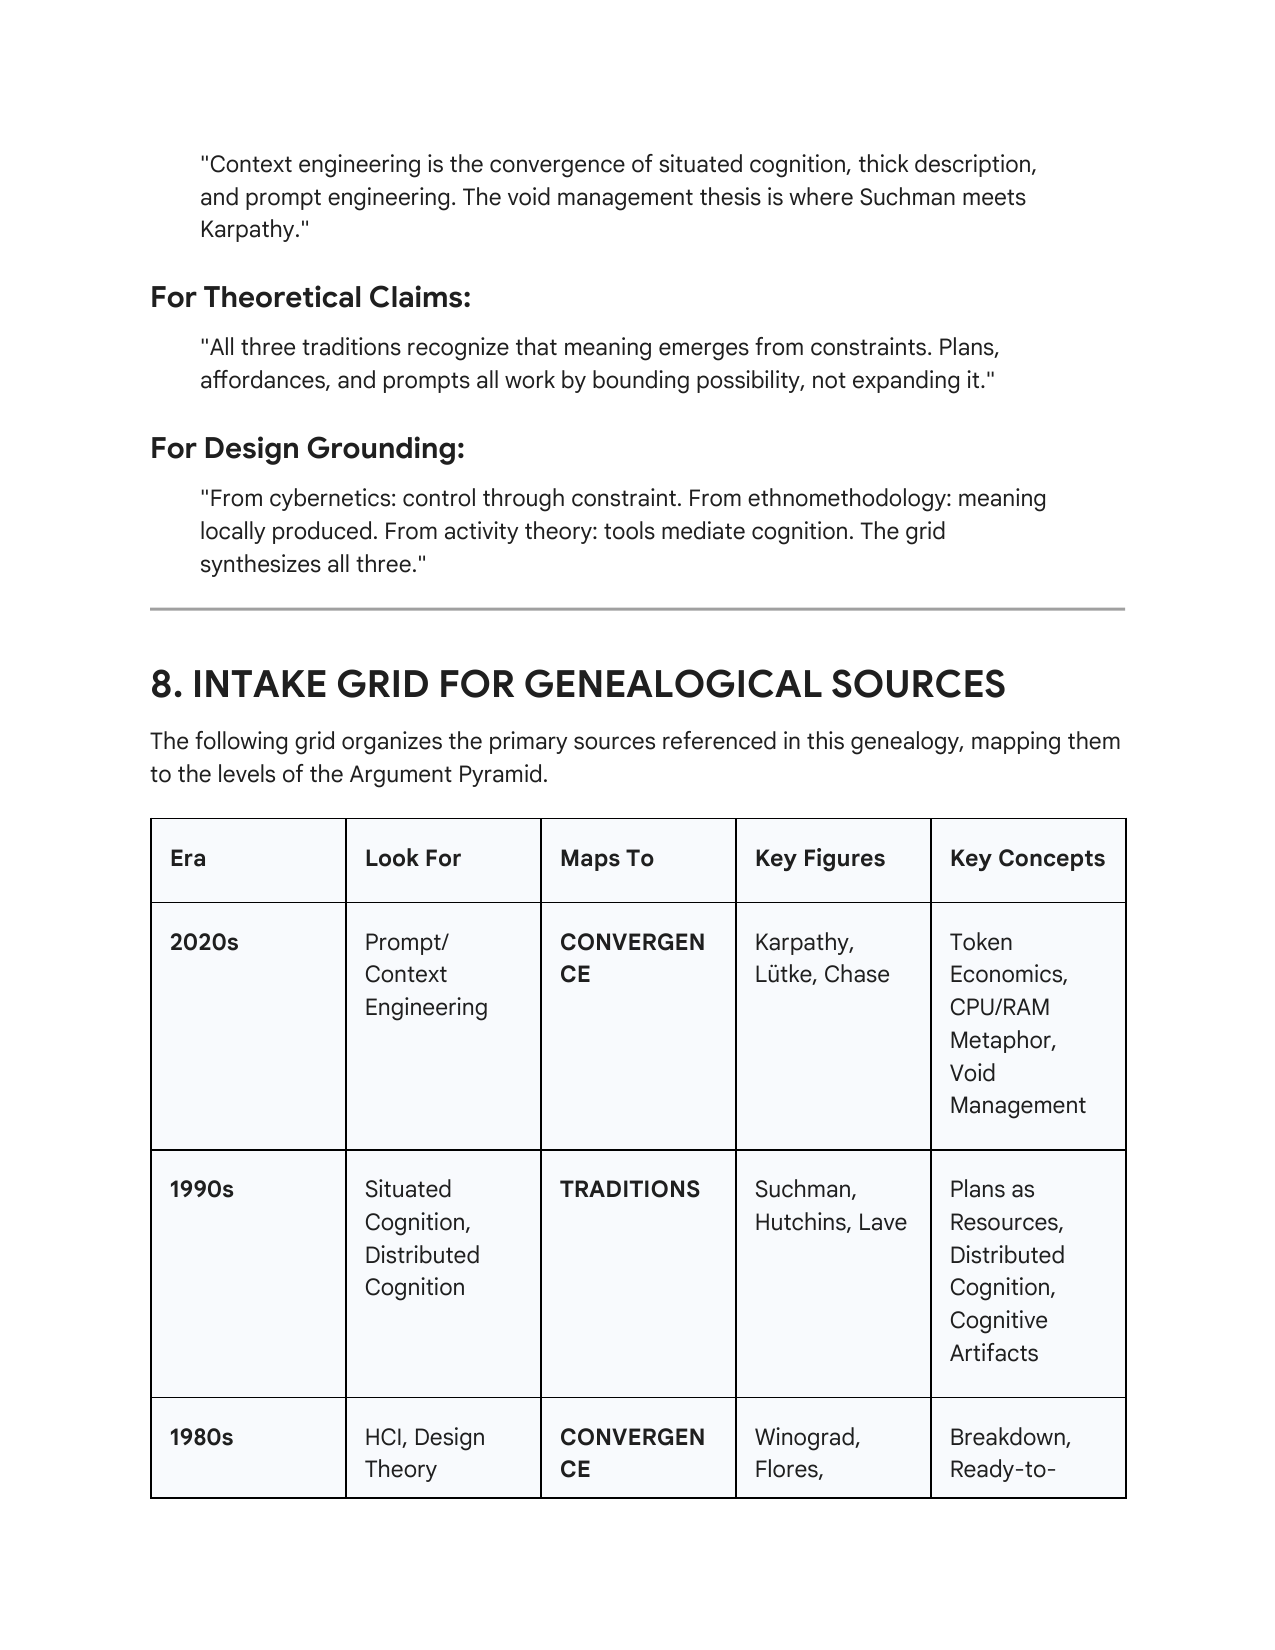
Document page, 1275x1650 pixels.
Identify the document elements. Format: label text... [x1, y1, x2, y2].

table_cell TRADITIONS [542, 1151, 735, 1396]
table_cell Prompt/Context Engineering [347, 903, 540, 1149]
subtitle For Theoretical Claims: [150, 279, 1125, 316]
table_header Key Figures [737, 819, 930, 901]
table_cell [932, 1398, 1125, 1497]
table_cell Situated Cognition, Distributed Cognition [347, 1151, 540, 1396]
text "Context engineering is the convergence of situated cognition, thick description, and prompt engineering. The void management thesis is where Suchman meets Karpathy." [200, 150, 1062, 244]
table_cell Suchman, Hutchins, Lave [737, 1151, 930, 1396]
table_header Maps To [542, 819, 735, 901]
table_header Key Concepts [932, 819, 1125, 901]
subtitle 8. INTAKE GRID FOR GENEALOGICAL SOURCES [150, 611, 1125, 708]
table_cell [737, 1398, 930, 1497]
table_cell CONVERGENCE [542, 903, 735, 1149]
text The following grid organizes the primary sources referenced in this genealogy, mapping them to the levels of the Argument Pyramid. [150, 727, 1125, 788]
subtitle For Design Grounding: [150, 430, 1125, 467]
table_cell 1990s [152, 1151, 345, 1396]
table_cell 1980s [152, 1398, 345, 1497]
table_cell Karpathy, Lütke, Chase [737, 903, 930, 1149]
text "All three traditions recognize that meaning emerges from constraints. Plans, affordances, and prompts all work by bounding possibility, not expanding it." [200, 333, 1062, 395]
table_header Look For [347, 819, 540, 901]
table_cell Plans as Resources, Distributed Cognition, Cognitive Artifacts [932, 1151, 1125, 1396]
table_cell Token Economics, CPU/RAM Metaphor, Void Management [932, 903, 1125, 1149]
table_cell CONVERGENCE [542, 1398, 735, 1497]
table_cell HCI, Design Theory [347, 1398, 540, 1497]
text "From cybernetics: control through constraint. From ethnomethodology: meaning locally produced. From activity theory: tools mediate cognition. The grid synthesizes all three." [200, 484, 1062, 578]
table_cell 2020s [152, 903, 345, 1149]
table_header Era [152, 819, 345, 901]
